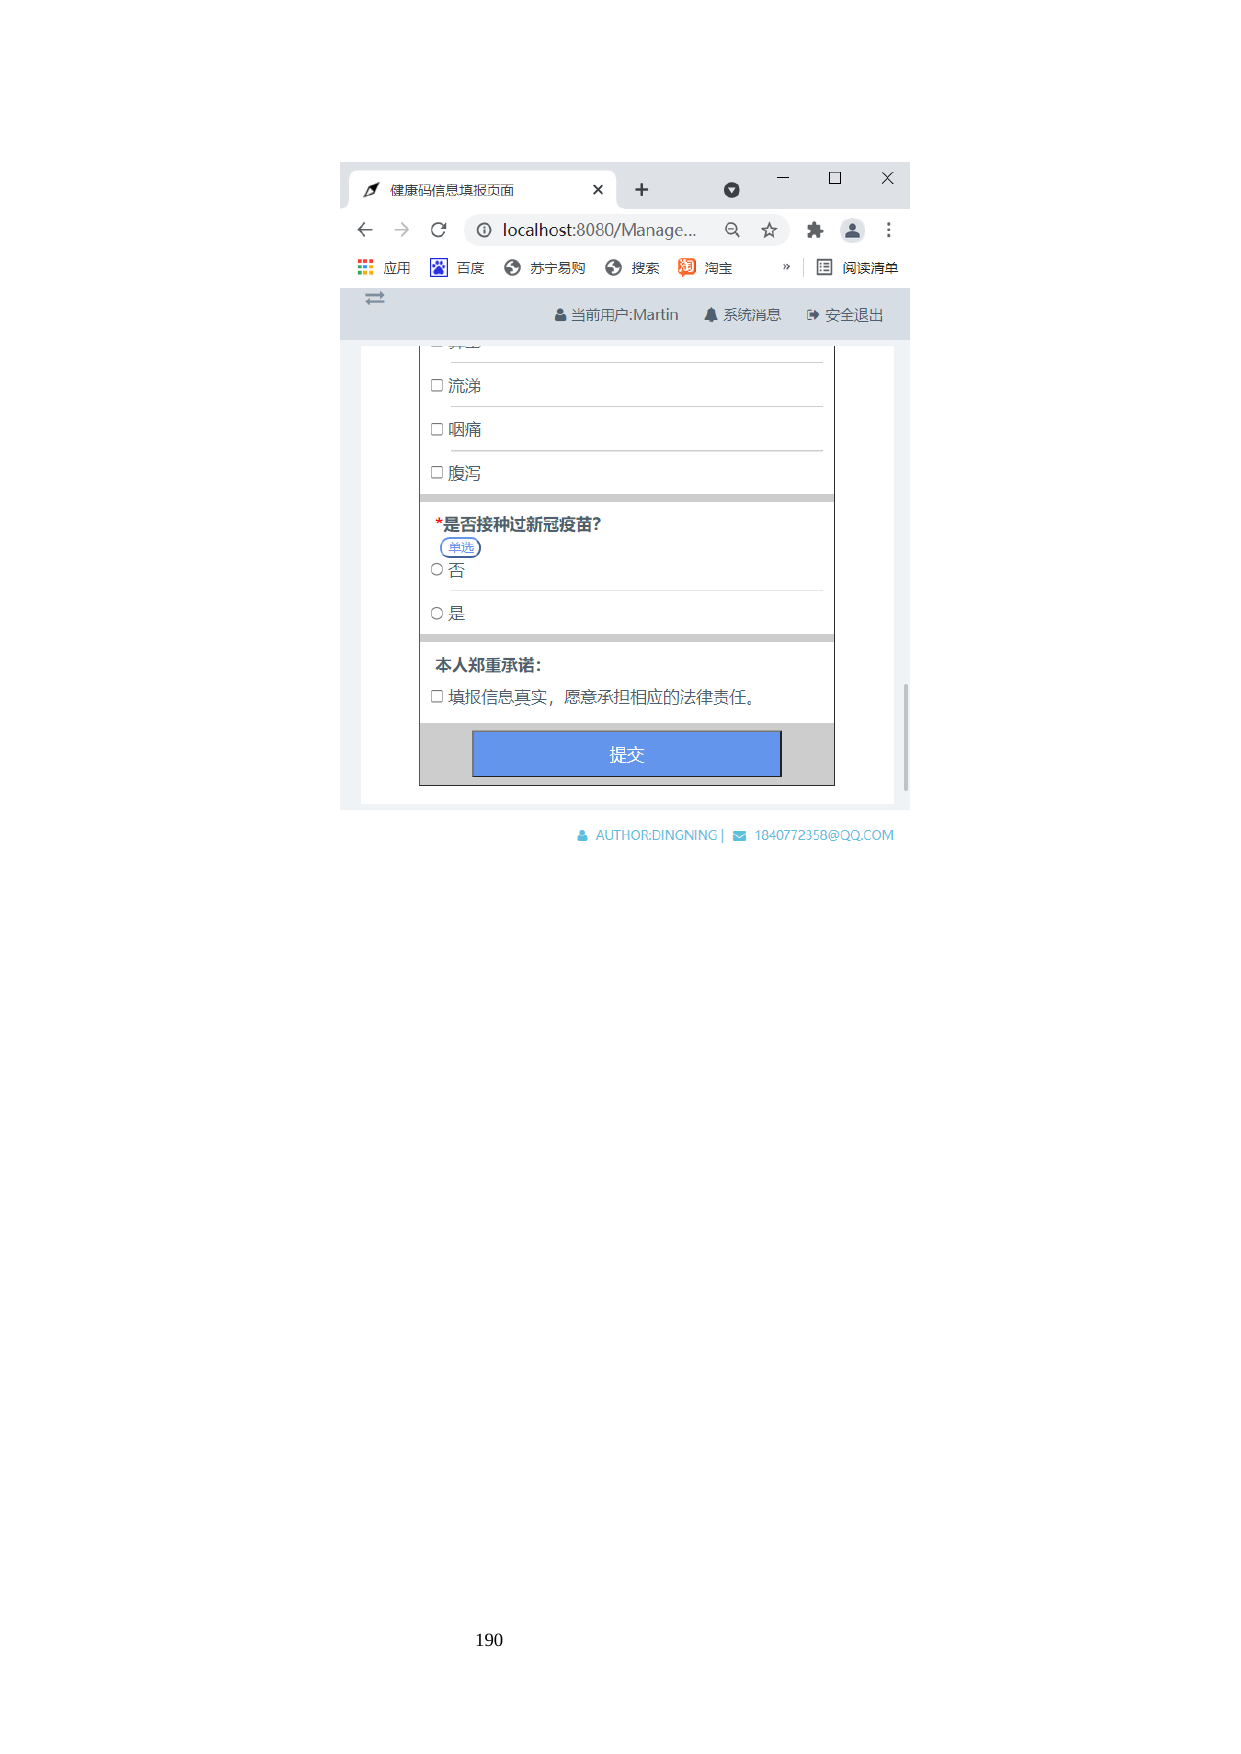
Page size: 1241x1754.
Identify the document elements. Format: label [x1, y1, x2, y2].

picture [340, 162, 910, 858]
